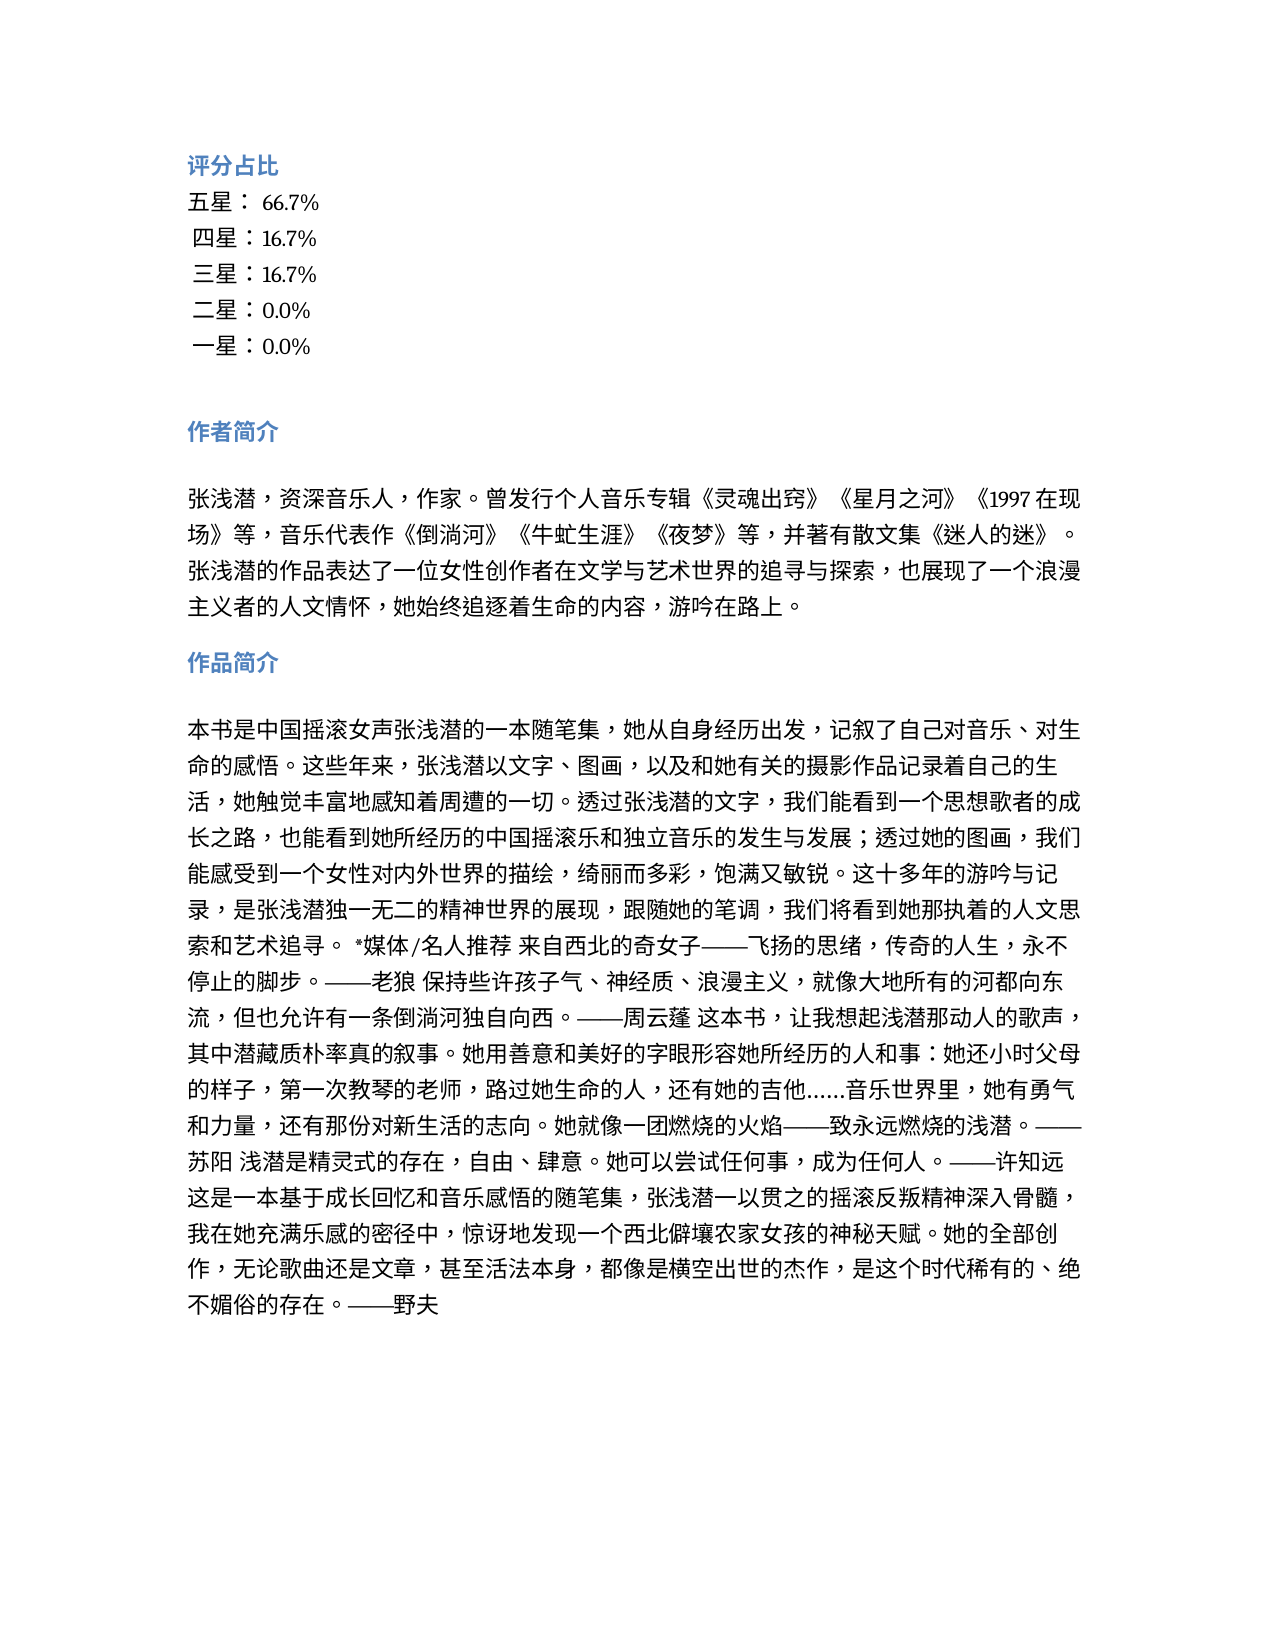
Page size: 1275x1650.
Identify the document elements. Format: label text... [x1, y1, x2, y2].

text 五星： 66.7% 四星： 16.7% 三星： 16.7% 二星： 0.0% 一星： 0.0% [187, 186, 1087, 391]
text 本书是中国摇滚女声张浅潜的一本随笔集，她从自身经历出发，记叙了自己对音乐、对生命的感悟。这些年来，张浅潜以文字、图画，以及和她有关的摄影作品记录着自己的生活，她触觉丰富地感知着周遭的一切。透过张浅潜的文字，我们能看到一个思想歌者的成长之路，也能看到她所经历的中国摇滚乐和独立音乐的发生与发展；透过她的图画，我们能感受到一个女性对内外世界的描绘，绮丽而多彩，饱满又敏锐。这十多年的游吟与记录，是张浅潜独一无二的精神世界的展现，跟随她的笔调，我们将看到她那执着的人文思索和艺术追寻。 *媒体/名人推荐 来自西北的奇女子——飞扬的思绪，传奇的人生，永不停止的脚步。——老狼 保持些许孩子气、神经质、浪漫主义，就像大地所有的河都向东流，但也允许有一条倒淌河独自向西。——周云蓬 这本书，让我想起浅潜那动人的歌声，其中潜藏质朴率真的叙事。她用善意和美好的字眼形容她所经历的人和事：她还小时父母的样子，第一次教琴的老师，路过她生命的人，还有她的吉他……音乐世界里，她有勇气和力量，还有那份对新生活的志向。她就像一团燃烧的火焰——致永远燃烧的浅潜。——苏阳 浅潜是精灵式的存在，自由、肆意。她可以尝试任何事，成为任何人。——许知远 这是一本基于成长回忆和音乐感悟的随笔集，张浅潜一以贯之的摇滚反叛精神深入骨髓，我在她充满乐感的密径中，惊讶地发现一个西北僻壤农家女孩的神秘天赋。她的全部创作，无论歌曲还是文章，甚至活法本身，都像是横空出世的杰作，是这个时代稀有的、绝不媚俗的存在。——野夫 [187, 683, 1087, 1321]
subtitle 作品简介 [187, 647, 1087, 679]
subtitle 评分占比 [187, 150, 1087, 181]
subtitle 作者简介 [187, 416, 1087, 447]
text 张浅潜，资深音乐人，作家。曾发行个人音乐专辑《灵魂出窍》《星月之河》《1997在现场》等，音乐代表作《倒淌河》《牛虻生涯》《夜梦》等，并著有散文集《迷人的迷》。张浅潜的作品表达了一位女性创作者在文学与艺术世界的追寻与探索，也展现了一个浪漫主义者的人文情怀，她始终追逐着生命的内容，游吟在路上。 [187, 452, 1087, 622]
